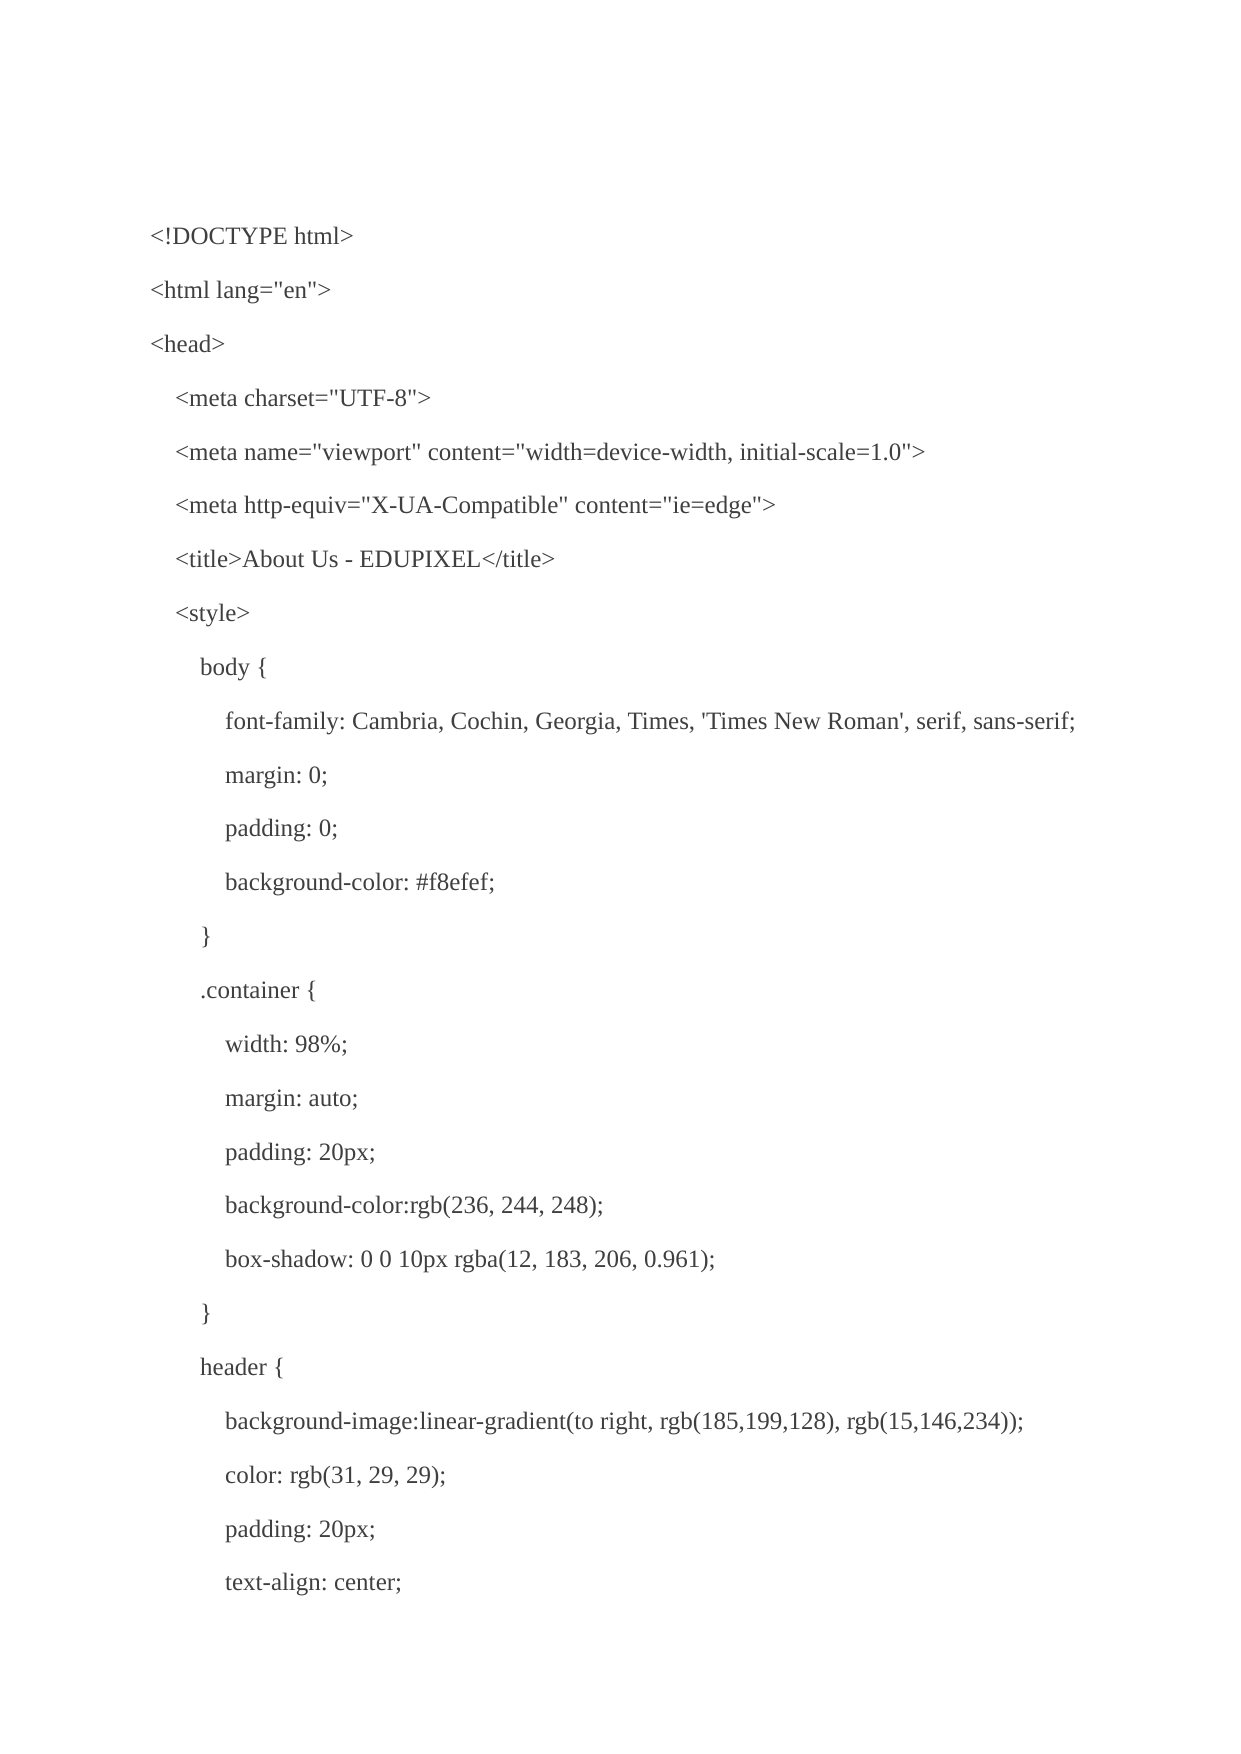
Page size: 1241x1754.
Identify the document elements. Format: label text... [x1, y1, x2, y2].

text background-image:linear-gradient(to right, rgb(185,199,128), rgb(15,146,234)); [150, 1406, 1090, 1435]
text margin: auto; [150, 1083, 1090, 1112]
text <meta name="viewport" content="width=device-width, initial-scale=1.0"> [150, 437, 1090, 465]
text background-color: #f8efef; [150, 867, 1090, 896]
text color: rgb(31, 29, 29); [150, 1460, 1090, 1488]
text <title>About Us - EDUPIXEL</title> [150, 544, 1090, 573]
text } [150, 921, 1090, 950]
text font-family: Cambria, Cochin, Georgia, Times, 'Times New Roman', serif, sans-serif; [150, 706, 1090, 734]
text margin: 0; [150, 760, 1090, 788]
text text-align: center; [150, 1567, 1090, 1596]
text <meta http-equiv="X-UA-Compatible" content="ie=edge"> [150, 490, 1090, 519]
text <style> [150, 598, 1090, 627]
text body { [150, 652, 1090, 681]
text width: 98%; [150, 1029, 1090, 1058]
text box-shadow: 0 0 10px rgba(12, 183, 206, 0.961); [150, 1244, 1090, 1273]
text <meta charset="UTF-8"> [150, 383, 1090, 411]
text <html lang="en"> [150, 275, 1090, 304]
text header { [150, 1352, 1090, 1381]
text padding: 0; [150, 813, 1090, 842]
text padding: 20px; [150, 1137, 1090, 1165]
text padding: 20px; [150, 1514, 1090, 1542]
text } [150, 1298, 1090, 1327]
text <!DOCTYPE html> [150, 221, 1090, 250]
text background-color:rgb(236, 244, 248); [150, 1191, 1090, 1219]
text .container { [150, 975, 1090, 1004]
text <head> [150, 329, 1090, 358]
